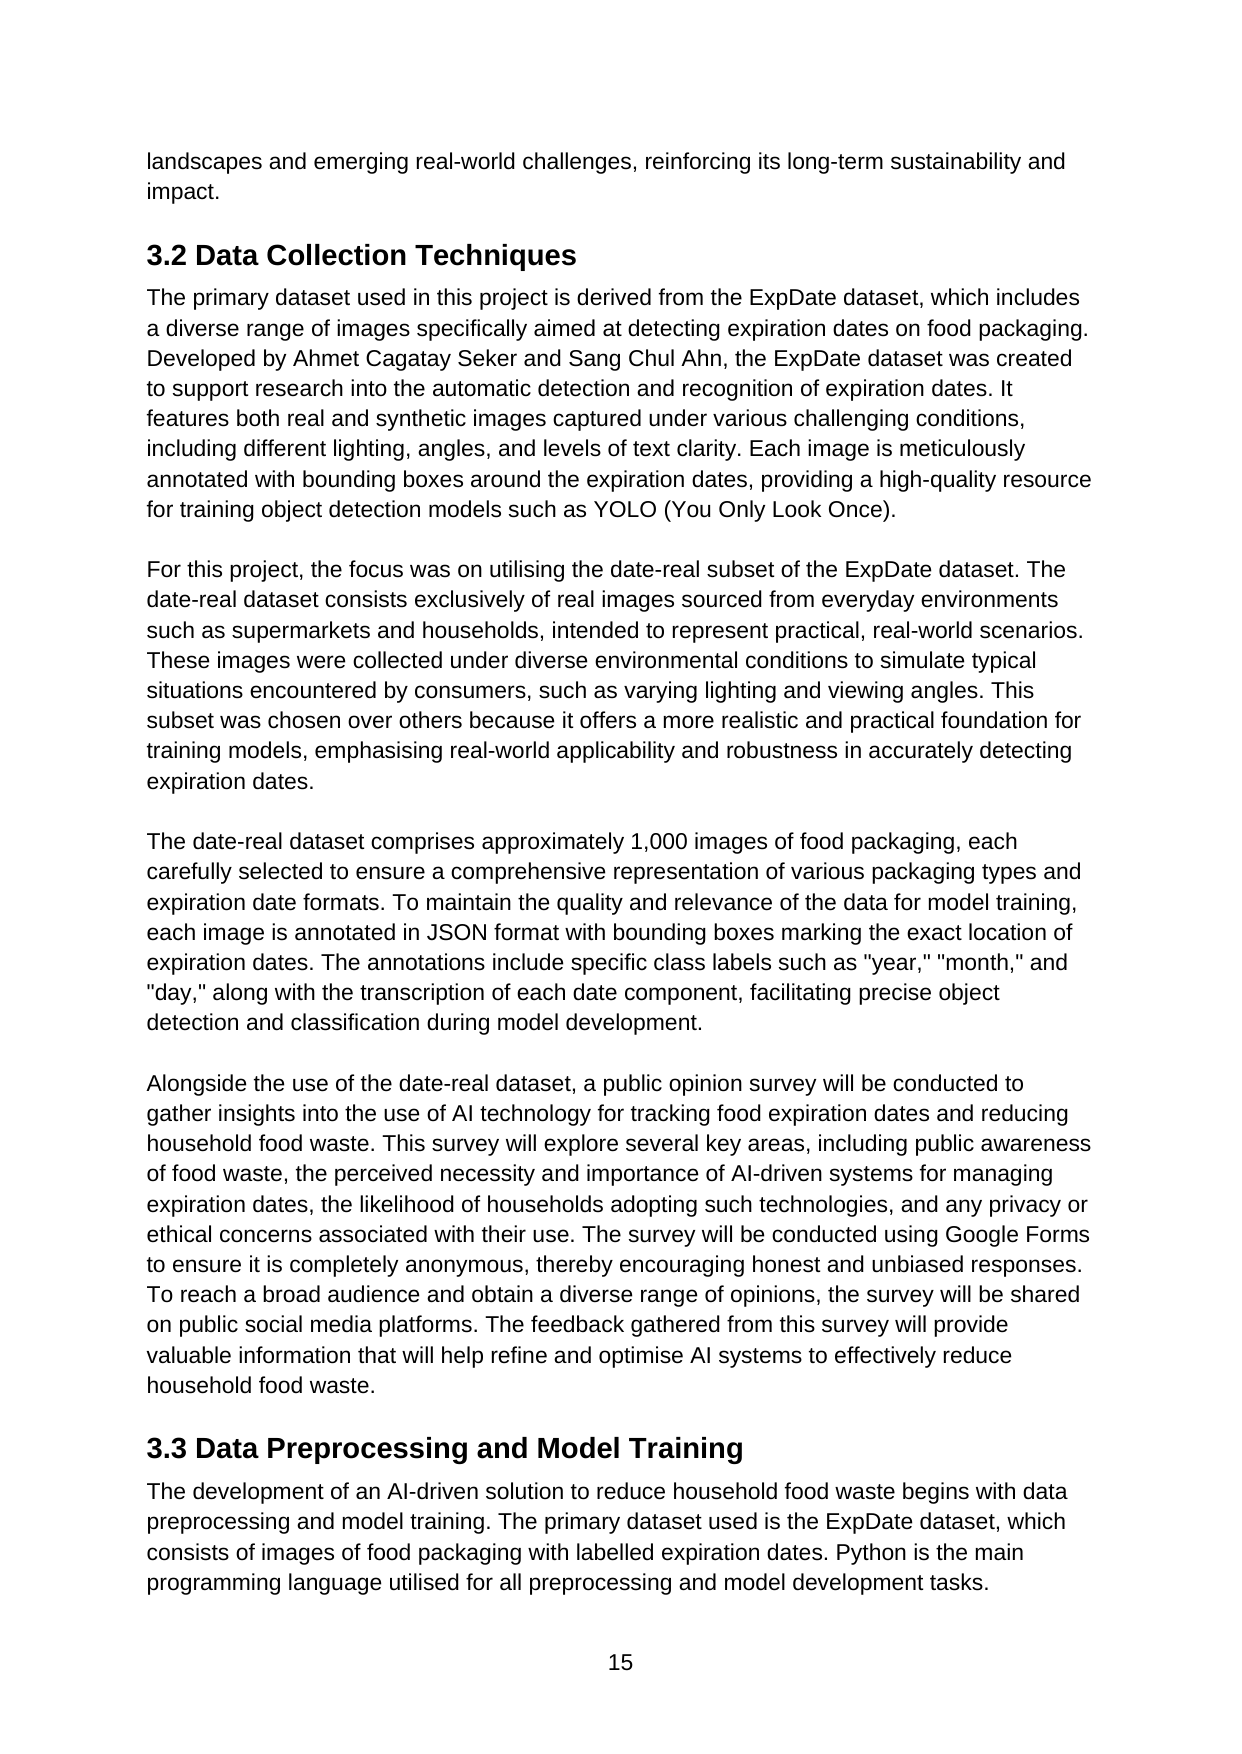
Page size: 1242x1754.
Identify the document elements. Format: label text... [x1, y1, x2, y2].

subtitle 3.2 Data Collection Techniques [146, 237, 1094, 271]
text The date-real dataset comprises approximately 1,000 images of food packaging, each carefully selected to ensure a comprehensive representation of various packaging types and expiration date formats. To maintain the quality and relevance of the data for model training, each image is annotated in JSON format with bounding boxes marking the exact location of expiration dates. The annotations include specific class labels such as "year," "month," and "day," along with the transcription of each date component, facilitating precise object detection and classification during model development. [146, 828, 1094, 1036]
text The development of an AI-driven solution to reduce household food waste begins with data preprocessing and model training. The primary dataset used is the ExpDate dataset, which consists of images of food packaging with labelled expiration dates. Python is the main programming language utilised for all preprocessing and model development tasks. [146, 1478, 1094, 1595]
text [146, 148, 1094, 204]
text Alongside the use of the date-real dataset, a public opinion survey will be conducted to gather insights into the use of AI technology for tracking food expiration dates and reducing household food waste. This survey will explore several key areas, including public awareness of food waste, the perceived necessity and importance of AI-driven systems for managing expiration dates, the likelihood of households adopting such technologies, and any privacy or ethical concerns associated with their use. The survey will be conducted using Google Forms to ensure it is completely anonymous, thereby encouraging honest and unbiased responses. To reach a broad audience and obtain a diverse range of opinions, the survey will be shared on public social media platforms. The feedback gathered from this survey will provide valuable information that will help refine and optimise AI systems to effectively reduce household food waste. [146, 1070, 1094, 1398]
subtitle 3.3 Data Preprocessing and Model Training [146, 1431, 1094, 1465]
text The primary dataset used in this project is derived from the ExpDate dataset, which includes a diverse range of images specifically aimed at detecting expiration dates on food packaging. Developed by Ahmet Cagatay Seker and Sang Chul Ahn, the ExpDate dataset was created to support research into the automatic detection and recognition of expiration dates. It features both real and synthetic images captured under various challenging conditions, including different lighting, angles, and levels of text clarity. Each image is meticulously annotated with bounding boxes around the expiration dates, providing a high-quality resource for training object detection models such as YOLO (You Only Look Once). [146, 284, 1094, 522]
text For this project, the focus was on utilising the date-real subset of the ExpDate dataset. The date-real dataset consists exclusively of real images sourced from everyday environments such as supermarkets and households, intended to represent practical, real-world scenarios. These images were collected under diverse environmental conditions to simulate typical situations encountered by consumers, such as varying lighting and viewing angles. This subset was chosen over others because it offers a more realistic and practical foundation for training models, emphasising real-world applicability and robustness in accurately detecting expiration dates. [146, 556, 1094, 794]
